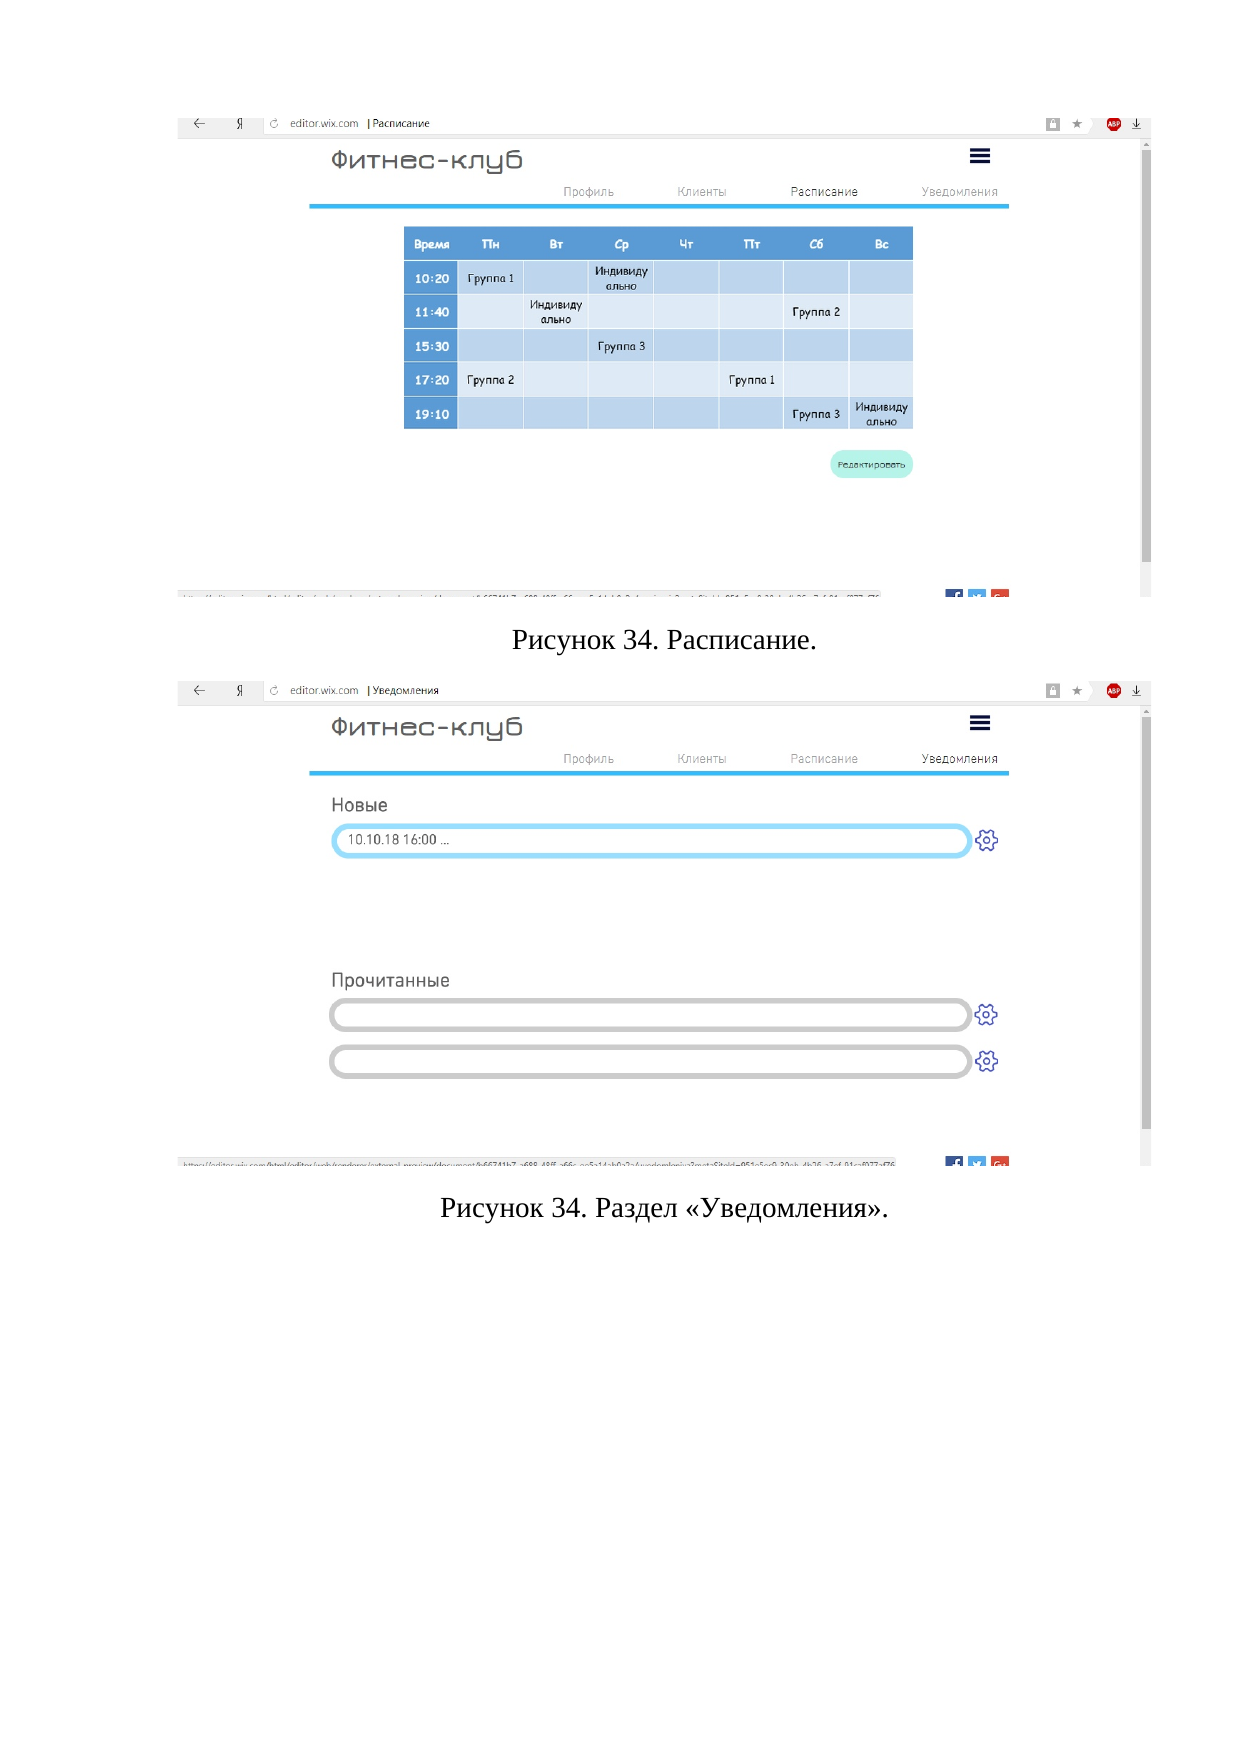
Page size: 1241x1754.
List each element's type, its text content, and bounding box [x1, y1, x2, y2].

picture [177, 118, 1152, 597]
text Рисунок 34. Раздел «Уведомления». [177, 1190, 1152, 1223]
text Рисунок 34. Расписание. [177, 622, 1152, 655]
picture [177, 681, 1152, 1166]
